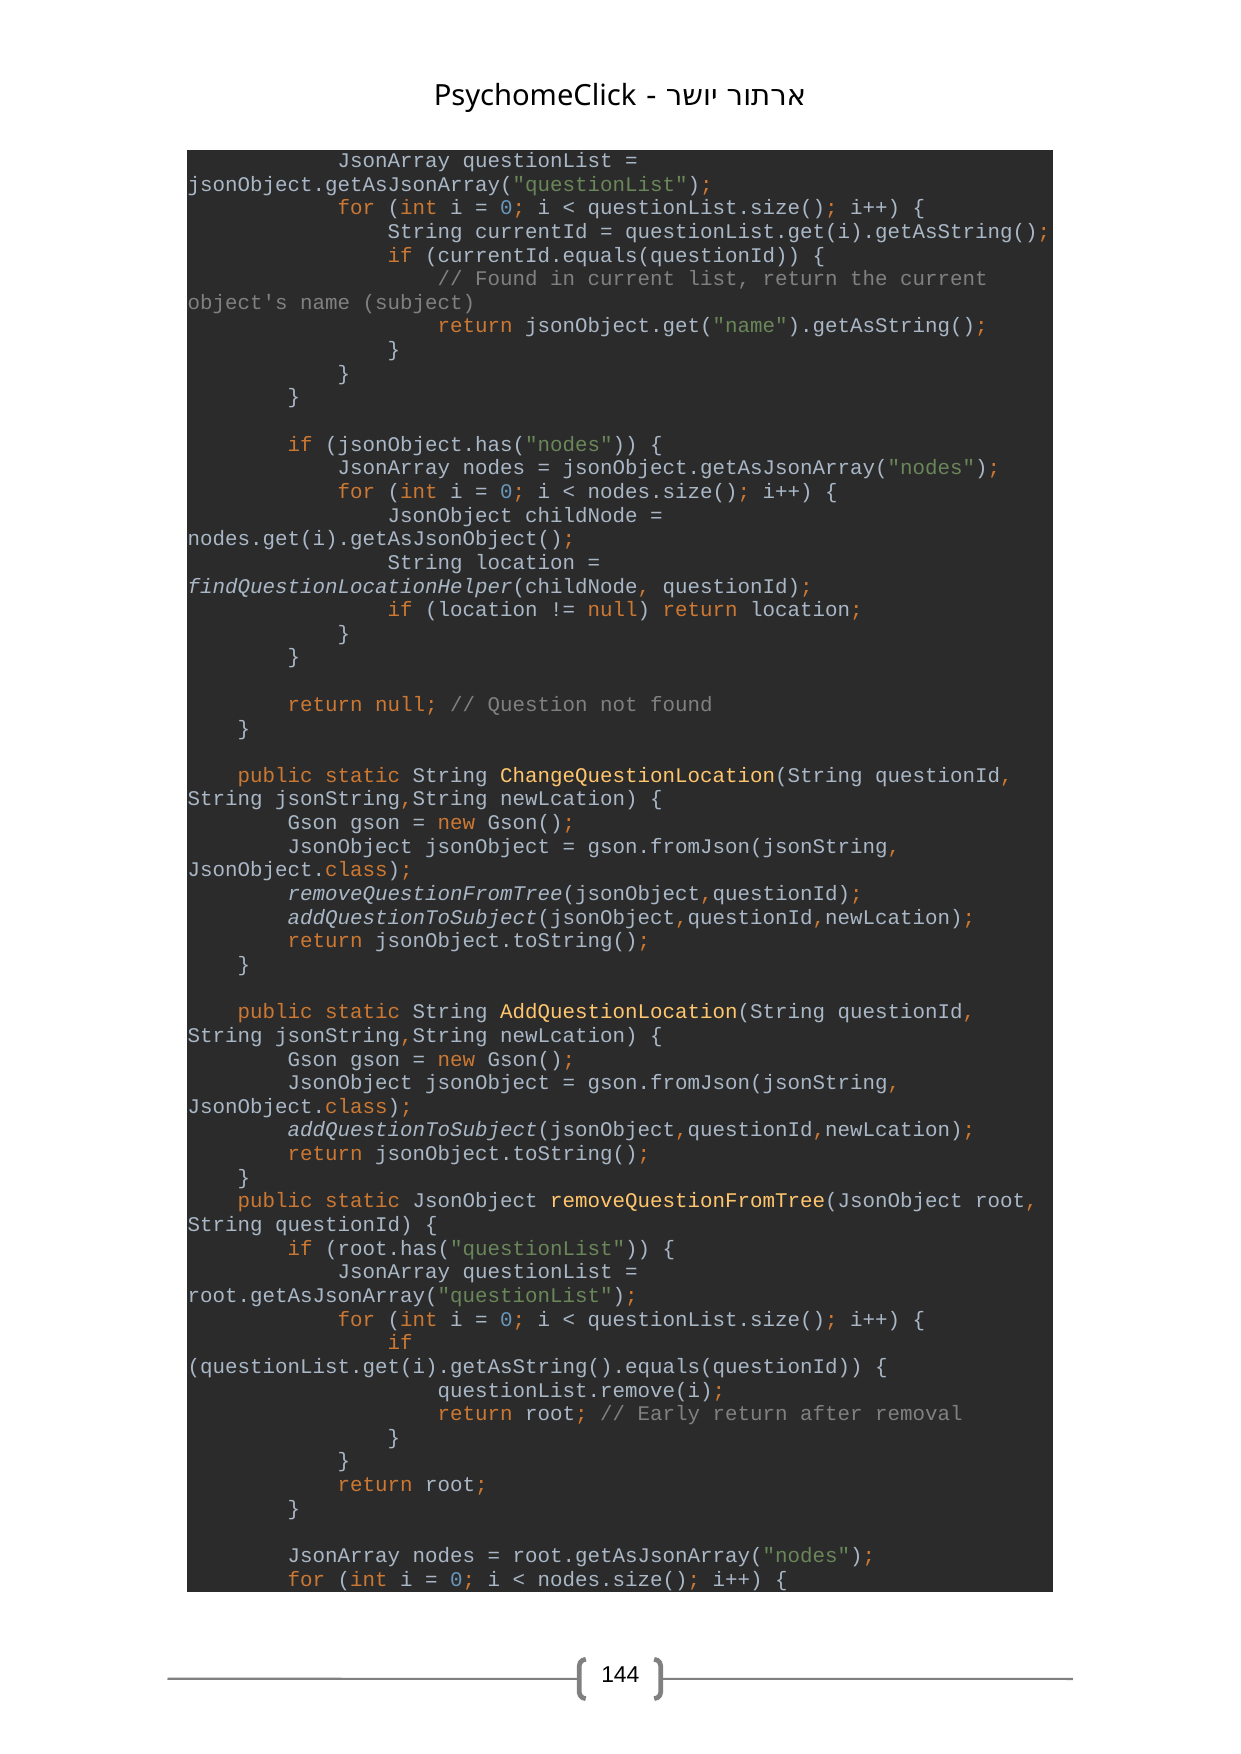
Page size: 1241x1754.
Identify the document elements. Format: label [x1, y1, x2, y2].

text [187, 150, 1053, 1592]
